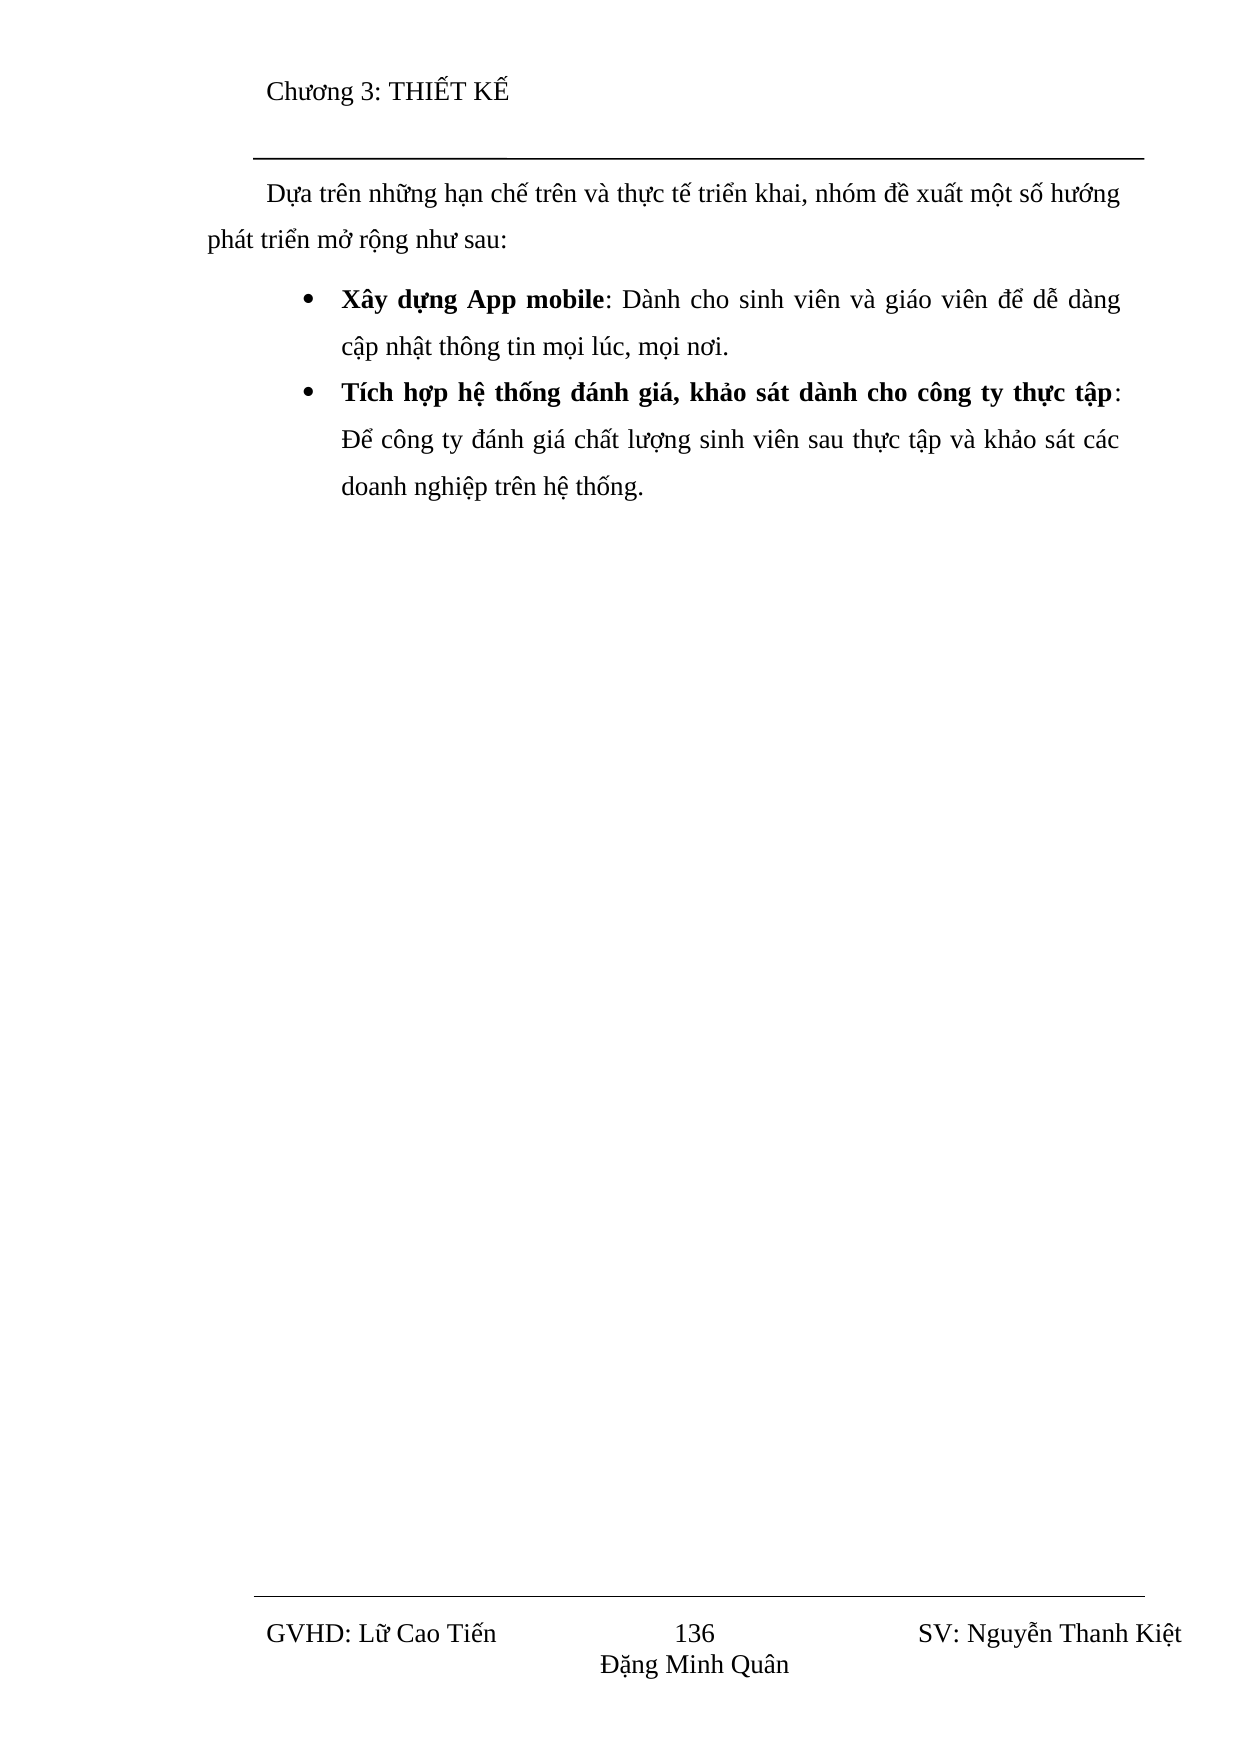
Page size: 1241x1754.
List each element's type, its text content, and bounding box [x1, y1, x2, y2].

text Dựa trên những hạn chế trên và thực tế triển khai, nhóm đề xuất một số hướng phát triển mở rộng như sau: [207, 177, 1122, 255]
list Tích hợp hệ thống đánh giá, khảo sát dành cho công ty thực tập: Để công ty đánh giá chất lượng sinh viên sau thực tập và khảo sát các doanh nghiệp trên hệ thống. [303, 376, 1122, 501]
list Xây dựng App mobile: Dành cho sinh viên và giáo viên để dễ dàng cập nhật thông tin mọi lúc, mọi nơi. [303, 283, 1122, 361]
